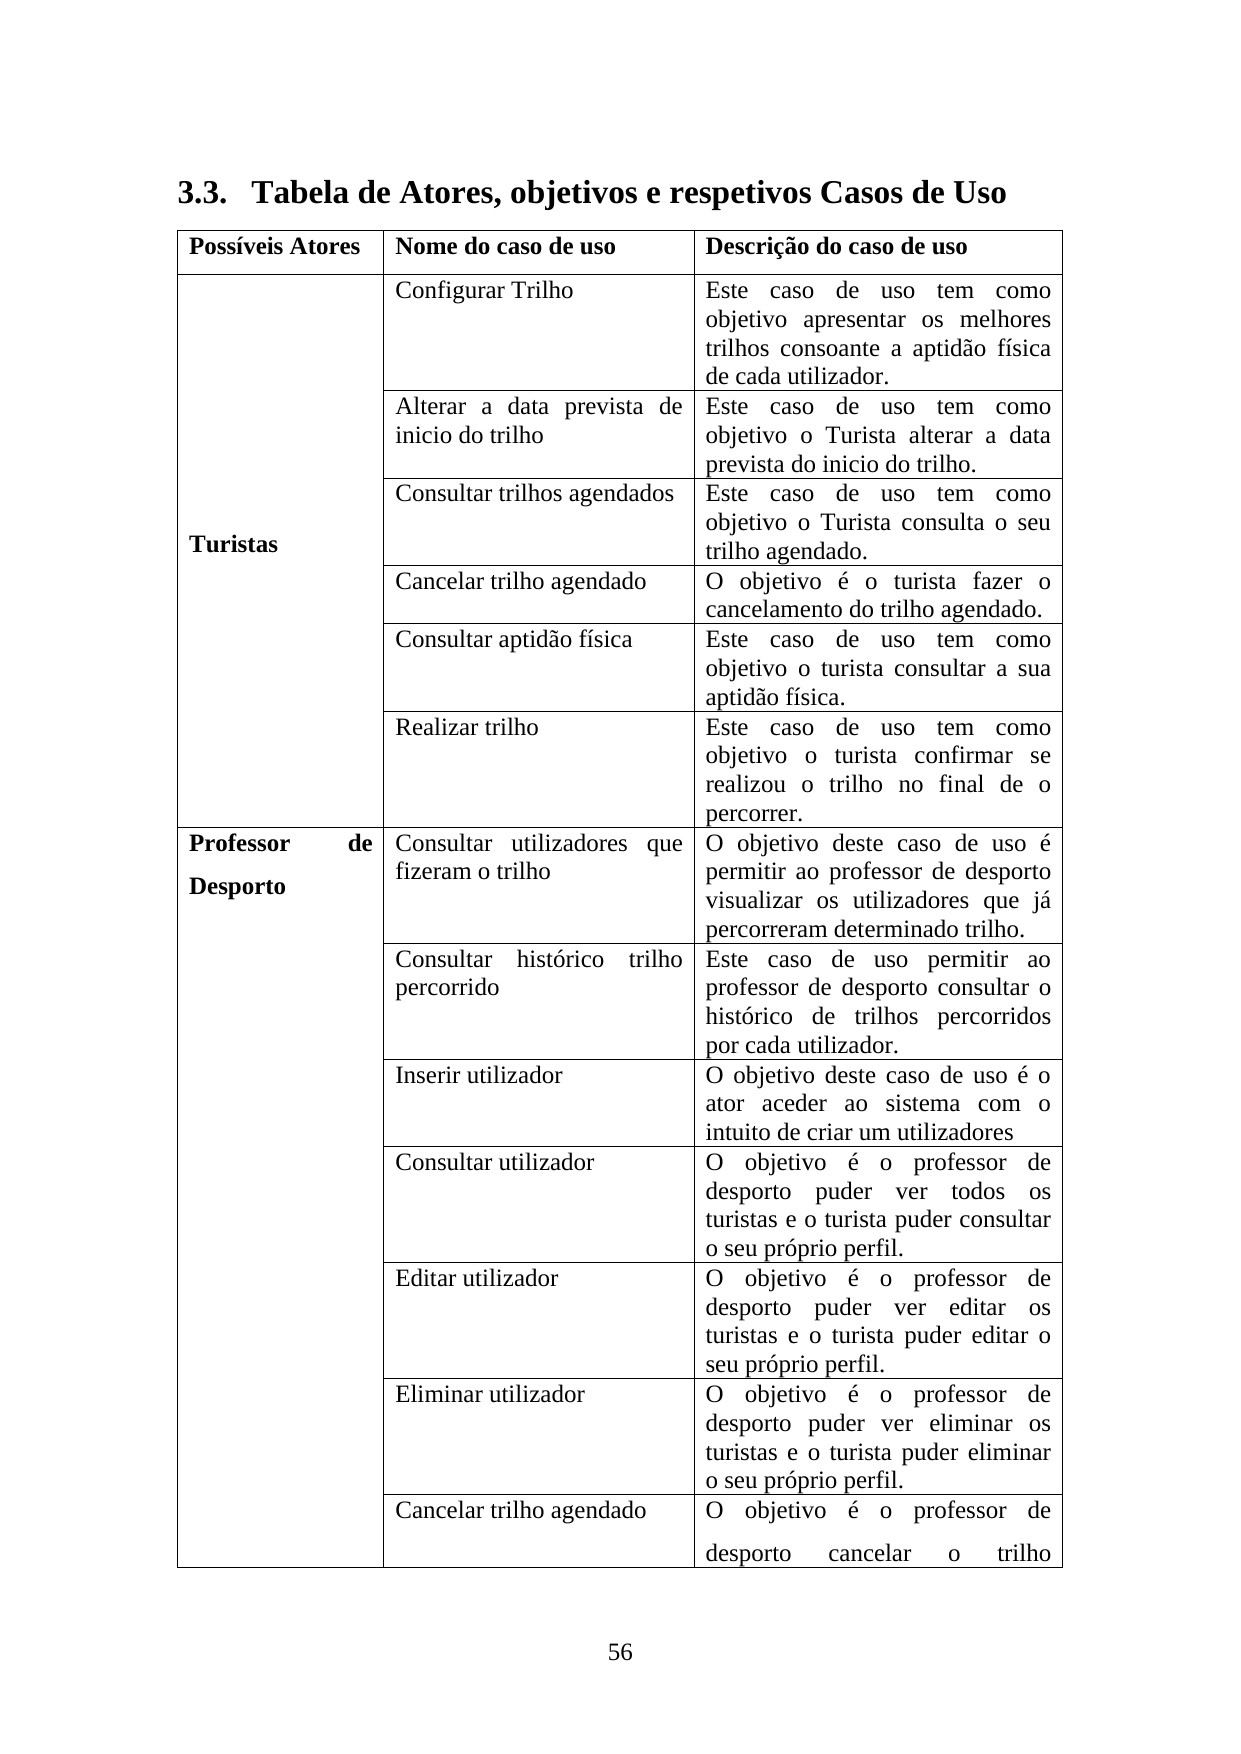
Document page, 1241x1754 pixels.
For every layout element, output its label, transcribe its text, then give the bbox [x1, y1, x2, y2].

table_cell Este caso de uso permitir ao professor de desporto consultar o histórico de trilhos percorridos por cada utilizador. [695, 944, 1062, 1059]
table_cell Este caso de uso tem como objetivo o turista confirmar se realizou o trilho no final de o percorrer. [695, 712, 1062, 827]
table_cell Alterar a data prevista de inicio do trilho [384, 391, 694, 477]
table_cell Realizar trilho [384, 712, 694, 827]
table_cell Consultar utilizadores que fizeram o trilho [384, 828, 694, 943]
table_header Descrição do caso de uso [695, 231, 1062, 274]
table_header Possíveis Atores [178, 231, 383, 274]
table_cell Este caso de uso tem como objetivo apresentar os melhores trilhos consoante a aptidão física de cada utilizador. [695, 275, 1062, 390]
table_cell Este caso de uso tem como objetivo o Turista consulta o seu trilho agendado. [695, 479, 1062, 565]
table_cell Consultar aptidão física [384, 624, 694, 711]
table_cell Este caso de uso tem como objetivo o turista consultar a sua aptidão física. [695, 624, 1062, 711]
table_cell Professor de Desporto [178, 828, 383, 1567]
subtitle Tabela de Atores, objetivos e respetivos Casos de Uso [177, 173, 1063, 211]
table_header Nome do caso de uso [384, 231, 694, 274]
table_cell O objetivo é o turista fazer o cancelamento do trilho agendado. [695, 566, 1062, 623]
table_cell Consultar histórico trilho percorrido [384, 944, 694, 1059]
table_cell O objetivo deste caso de uso é permitir ao professor de desporto visualizar os utilizadores que já percorreram determinado trilho. [695, 828, 1062, 943]
table_cell Configurar Trilho [384, 275, 694, 390]
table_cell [384, 1495, 694, 1567]
table_cell Consultar utilizador [384, 1147, 694, 1262]
table_cell O objetivo é o professor de desporto puder ver eliminar os turistas e o turista puder eliminar o seu próprio perfil. [695, 1379, 1062, 1494]
table_cell Consultar trilhos agendados [384, 479, 694, 565]
table_cell Editar utilizador [384, 1263, 694, 1378]
table_cell O objetivo deste caso de uso é o ator aceder ao sistema com o intuito de criar um utilizadores [695, 1060, 1062, 1146]
table_cell Este caso de uso tem como objetivo o Turista alterar a data prevista do inicio do trilho. [695, 391, 1062, 477]
table_cell Eliminar utilizador [384, 1379, 694, 1494]
table_cell Turistas [178, 275, 383, 827]
table_cell O objetivo é o professor de desporto puder ver todos os turistas e o turista puder consultar o seu próprio perfil. [695, 1147, 1062, 1262]
table_cell Cancelar trilho agendado [384, 566, 694, 623]
table_cell Inserir utilizador [384, 1060, 694, 1146]
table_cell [695, 1495, 1062, 1567]
table_cell O objetivo é o professor de desporto puder ver editar os turistas e o turista puder editar o seu próprio perfil. [695, 1263, 1062, 1378]
